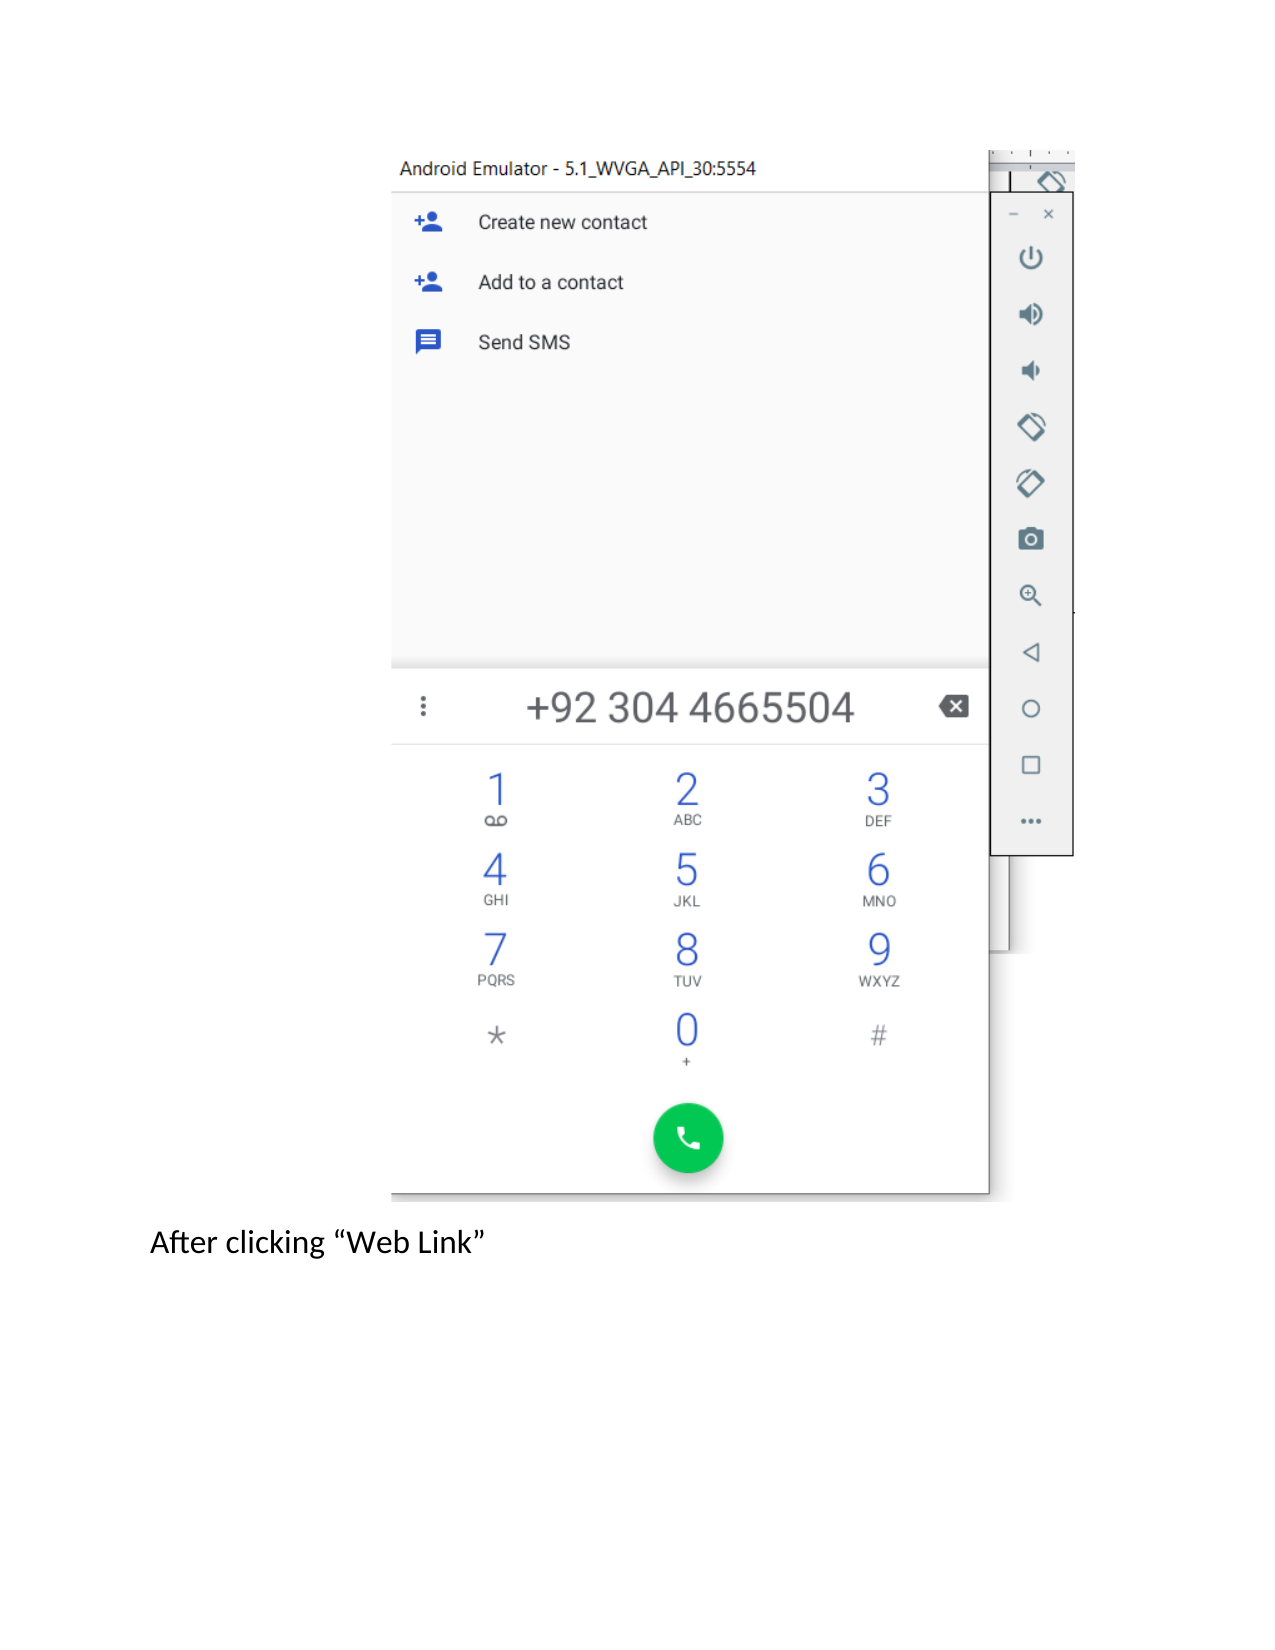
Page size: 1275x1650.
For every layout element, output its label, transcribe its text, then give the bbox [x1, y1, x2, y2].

picture [391, 150, 1075, 1202]
text After clicking “Web Link” [150, 1221, 1125, 1262]
